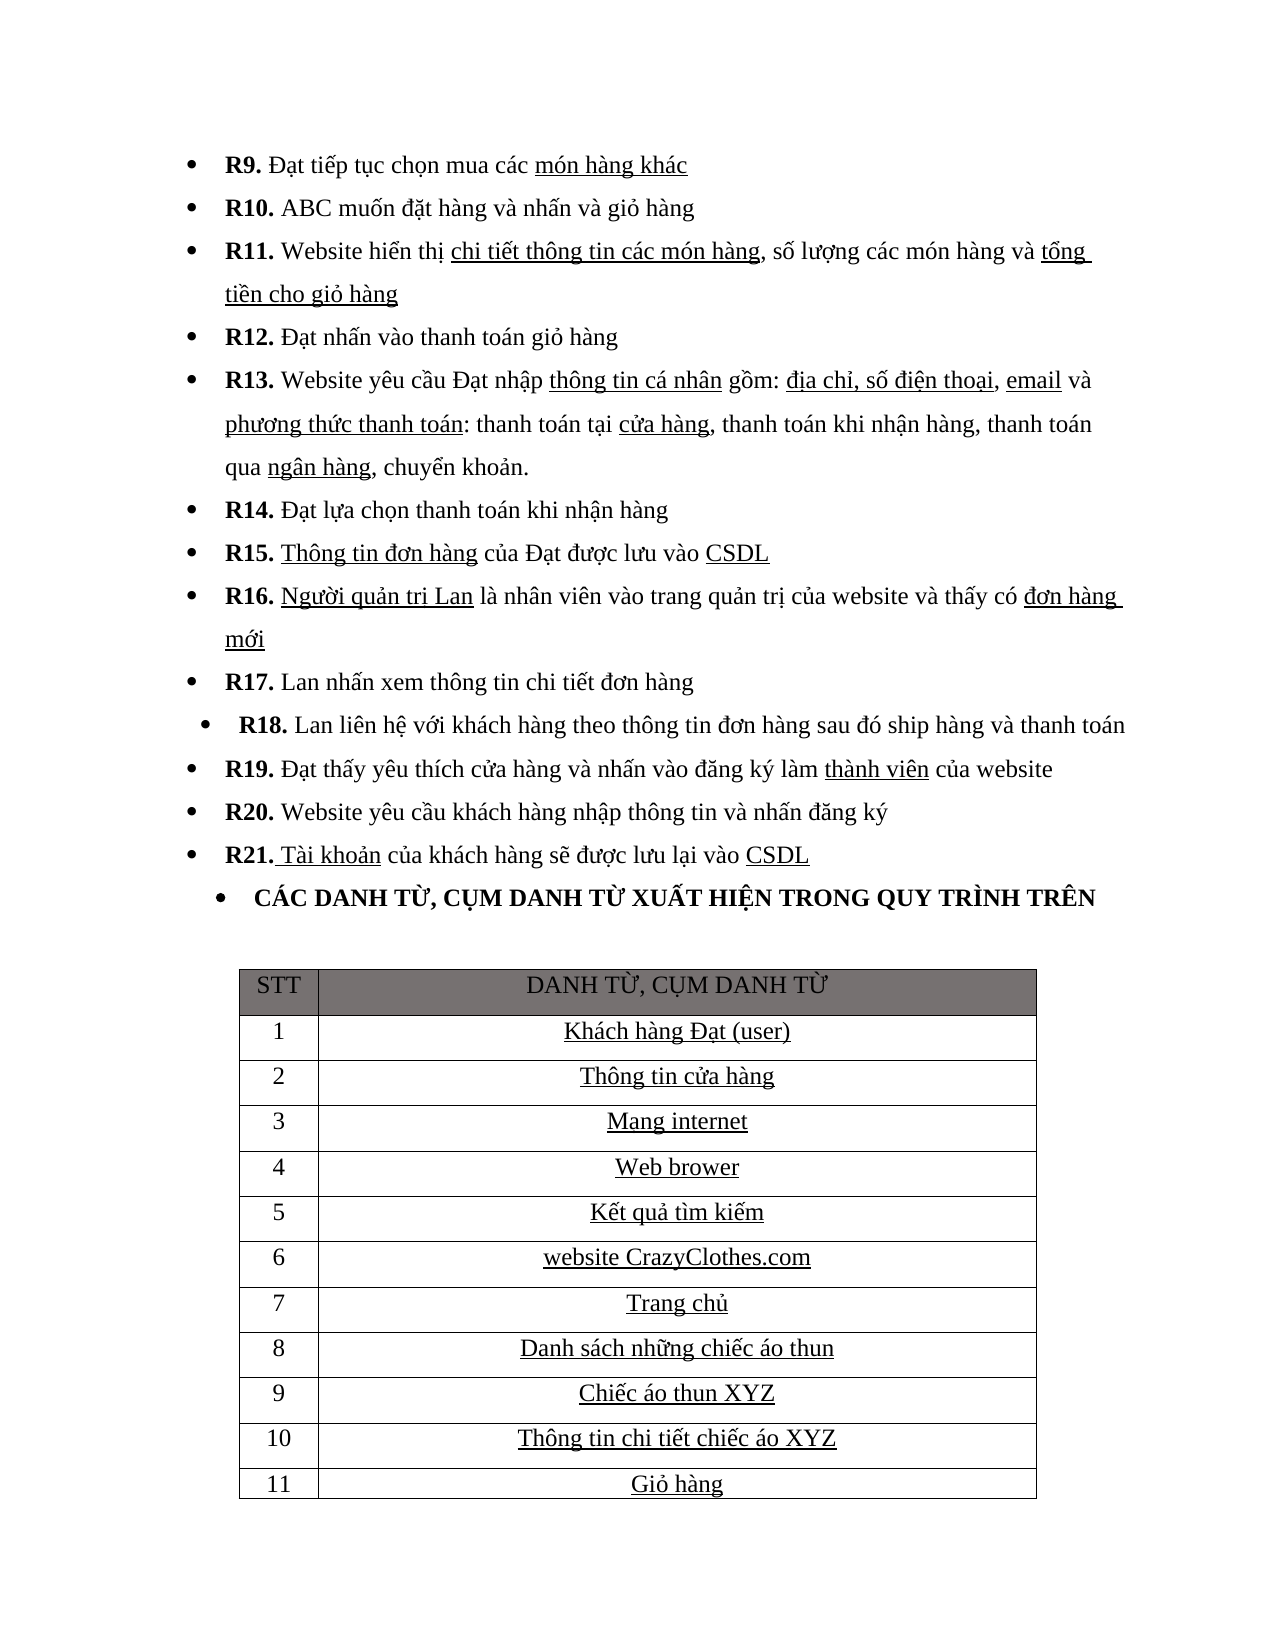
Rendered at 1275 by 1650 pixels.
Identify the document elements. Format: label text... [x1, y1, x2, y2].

list R9. Đạt tiếp tục chọn mua các món hàng khác [187, 150, 1125, 179]
table_cell Trang chủ [319, 1288, 1036, 1332]
table_cell Danh sách những chiếc áo thun [319, 1333, 1036, 1377]
list R14. Đạt lựa chọn thanh toán khi nhận hàng [187, 495, 1125, 524]
table_cell 7 [240, 1288, 318, 1332]
table_cell 1 [240, 1016, 318, 1060]
list R17. Lan nhấn xem thông tin chi tiết đơn hàng [187, 667, 1125, 696]
list R10. ABC muốn đặt hàng và nhấn và giỏ hàng [187, 193, 1125, 222]
table_cell Thông tin chi tiết chiếc áo XYZ [319, 1424, 1036, 1468]
table_cell 8 [240, 1333, 318, 1377]
table_cell Chiếc áo thun XYZ [319, 1378, 1036, 1422]
table_cell 4 [240, 1152, 318, 1196]
table_cell Thông tin cửa hàng [319, 1061, 1036, 1105]
table_cell 2 [240, 1061, 318, 1105]
table_cell website CrazyClothes.com [319, 1242, 1036, 1287]
table_cell 9 [240, 1378, 318, 1422]
table_header DANH TỪ, CỤM DANH TỪ [319, 970, 1036, 1015]
table_cell Giỏ hàng [319, 1469, 1036, 1498]
list R16. Người quản trị Lan là nhân viên vào trang quản trị của website và thấy có đơn hàng mới [187, 581, 1125, 653]
table_cell Mạng internet [319, 1106, 1036, 1151]
table_cell 3 [240, 1106, 318, 1151]
list R13. Website yêu cầu Đạt nhập thông tin cá nhân gồm: địa chỉ, số điện thoại, email và phương thức thanh toán: thanh toán tại cửa hàng, thanh toán khi nhận hàng, thanh toán qua ngân hàng, chuyển khoản. [187, 366, 1125, 481]
list CÁC DANH TỪ, CỤM DANH TỪ XUẤT HIỆN TRONG QUY TRÌNH TRÊN [187, 883, 1125, 912]
table_cell 6 [240, 1242, 318, 1287]
list R18. Lan liên hệ với khách hàng theo thông tin đơn hàng sau đó ship hàng và thanh toán [187, 711, 1125, 739]
table_cell 5 [240, 1197, 318, 1241]
table_header STT [240, 970, 318, 1015]
table_cell Web brower [319, 1152, 1036, 1196]
list R12. Đạt nhấn vào thanh toán giỏ hàng [187, 322, 1125, 351]
list R15. Thông tin đơn hàng của Đạt được lưu vào CSDL [187, 538, 1125, 567]
table_cell 10 [240, 1424, 318, 1468]
list R20. Website yêu cầu khách hàng nhập thông tin và nhấn đăng ký [187, 797, 1125, 826]
list R21. Tài khoản của khách hàng sẽ được lưu lại vào CSDL [187, 840, 1125, 869]
list R19. Đạt thấy yêu thích cửa hàng và nhấn vào đăng ký làm thành viên của website [187, 754, 1125, 782]
table_cell Khách hàng Đạt (user) [319, 1016, 1036, 1060]
list R11. Website hiển thị chi tiết thông tin các món hàng, số lượng các món hàng và tổng tiền cho giỏ hàng [187, 236, 1125, 308]
table_cell 11 [240, 1469, 318, 1498]
table_cell Kết quả tìm kiếm [319, 1197, 1036, 1241]
